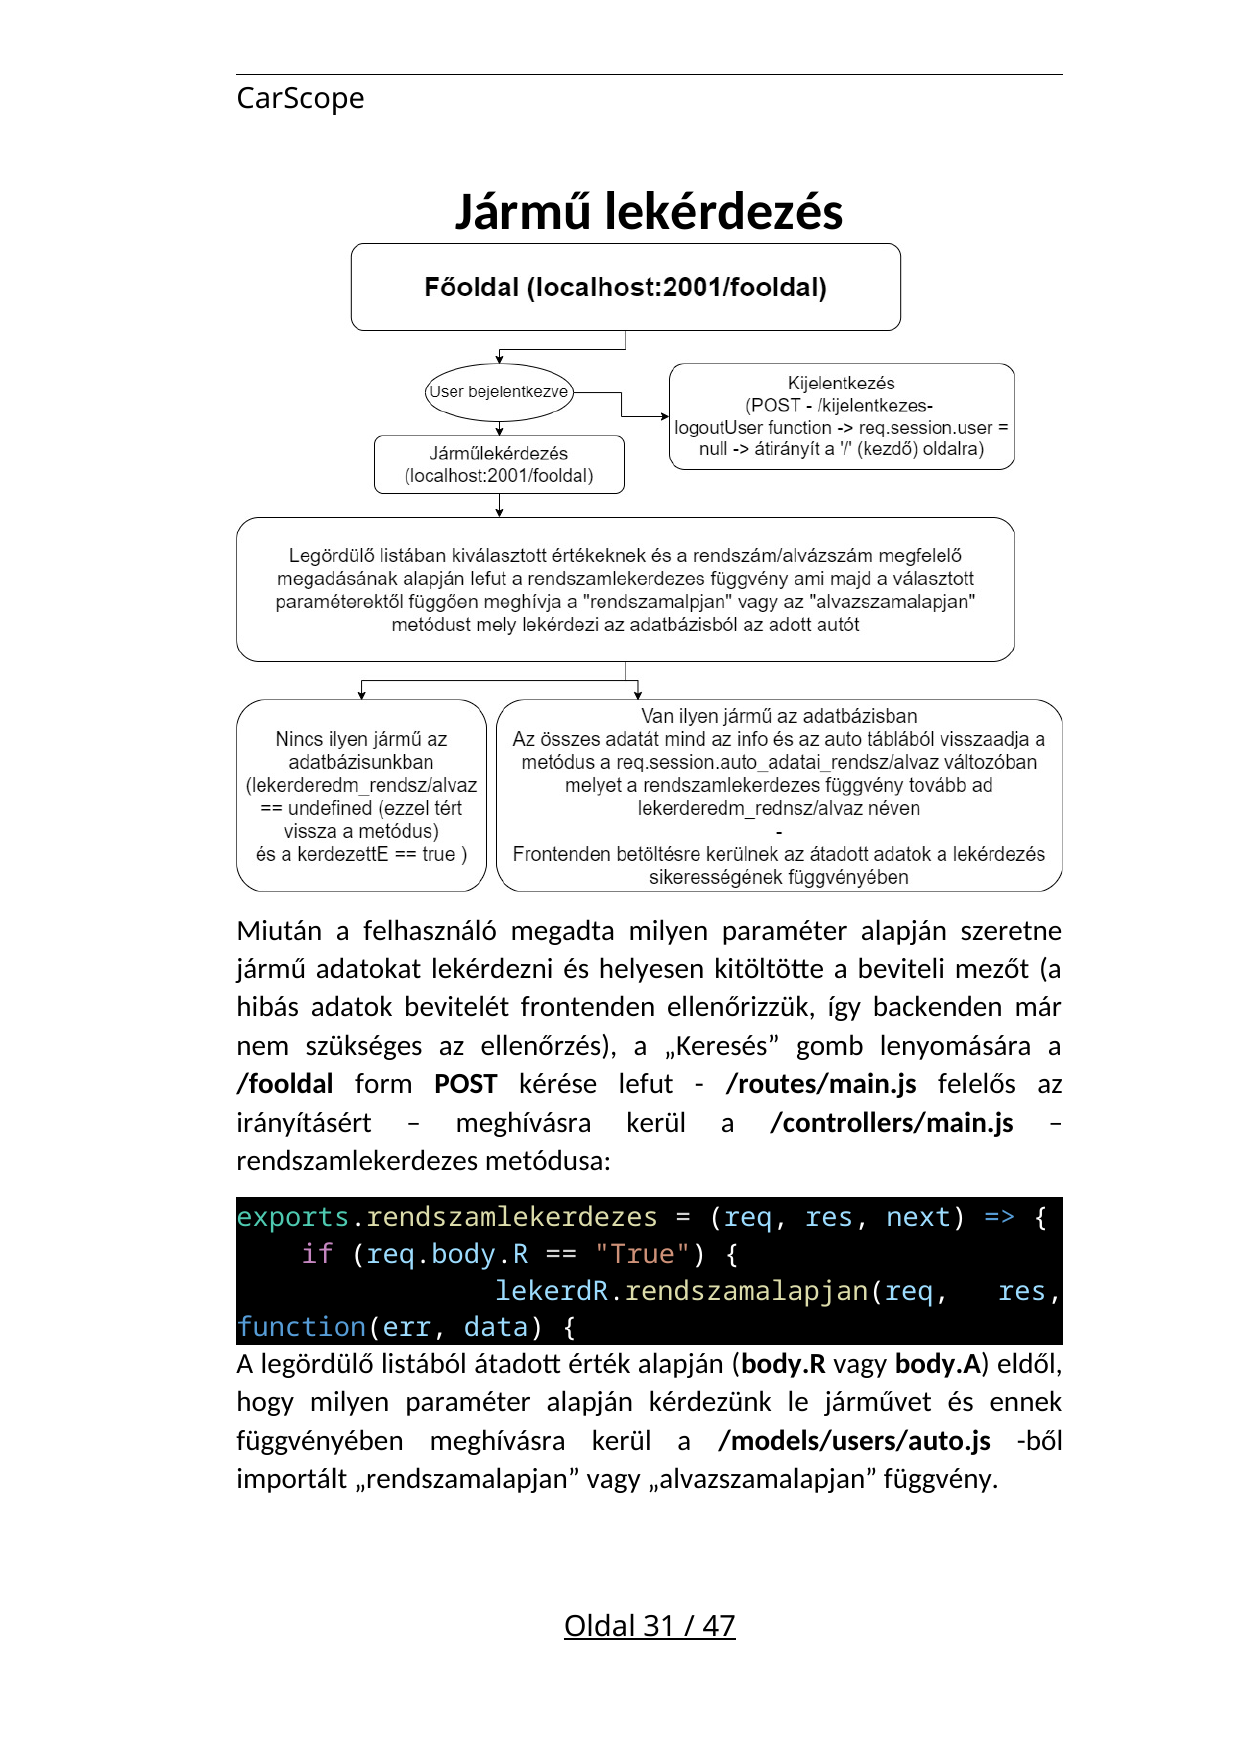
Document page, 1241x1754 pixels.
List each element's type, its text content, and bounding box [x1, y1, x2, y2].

text exports.rendszamlekerdezes = (req, res, next) => { [236, 1197, 1063, 1234]
text A legördülő listából átadott érték alapján (body.R vagy body.A) eldől, hogy milyen paraméter alapján kérdezünk le járművet és ennek függvényében meghívásra kerül a /models/users/auto.js -ből importált „rendszamalapjan” vagy „alvazszamalapjan” függvény. [236, 1345, 1063, 1496]
subtitle Jármű lekérdezés [236, 177, 1063, 243]
picture [236, 243, 1063, 892]
text if (req.body.R == "True") { [236, 1234, 1063, 1271]
text lekerdR.rendszamalapjan(req, res, function(err, data) { [236, 1271, 1063, 1345]
text Miután a felhasználó megadta milyen paraméter alapján szeretne jármű adatokat lekérdezni és helyesen kitöltötte a beviteli mezőt (a hibás adatok bevitelét frontenden ellenőrizzük, így backenden már nem szükséges az ellenőrzés), a „Keresés” gomb lenyomására a /fooldal form POST kérése lefut - /routes/main.js felelős az irányításért – meghívásra kerül a /controllers/main.js – rendszamlekerdezes metódusa: [236, 912, 1063, 1178]
